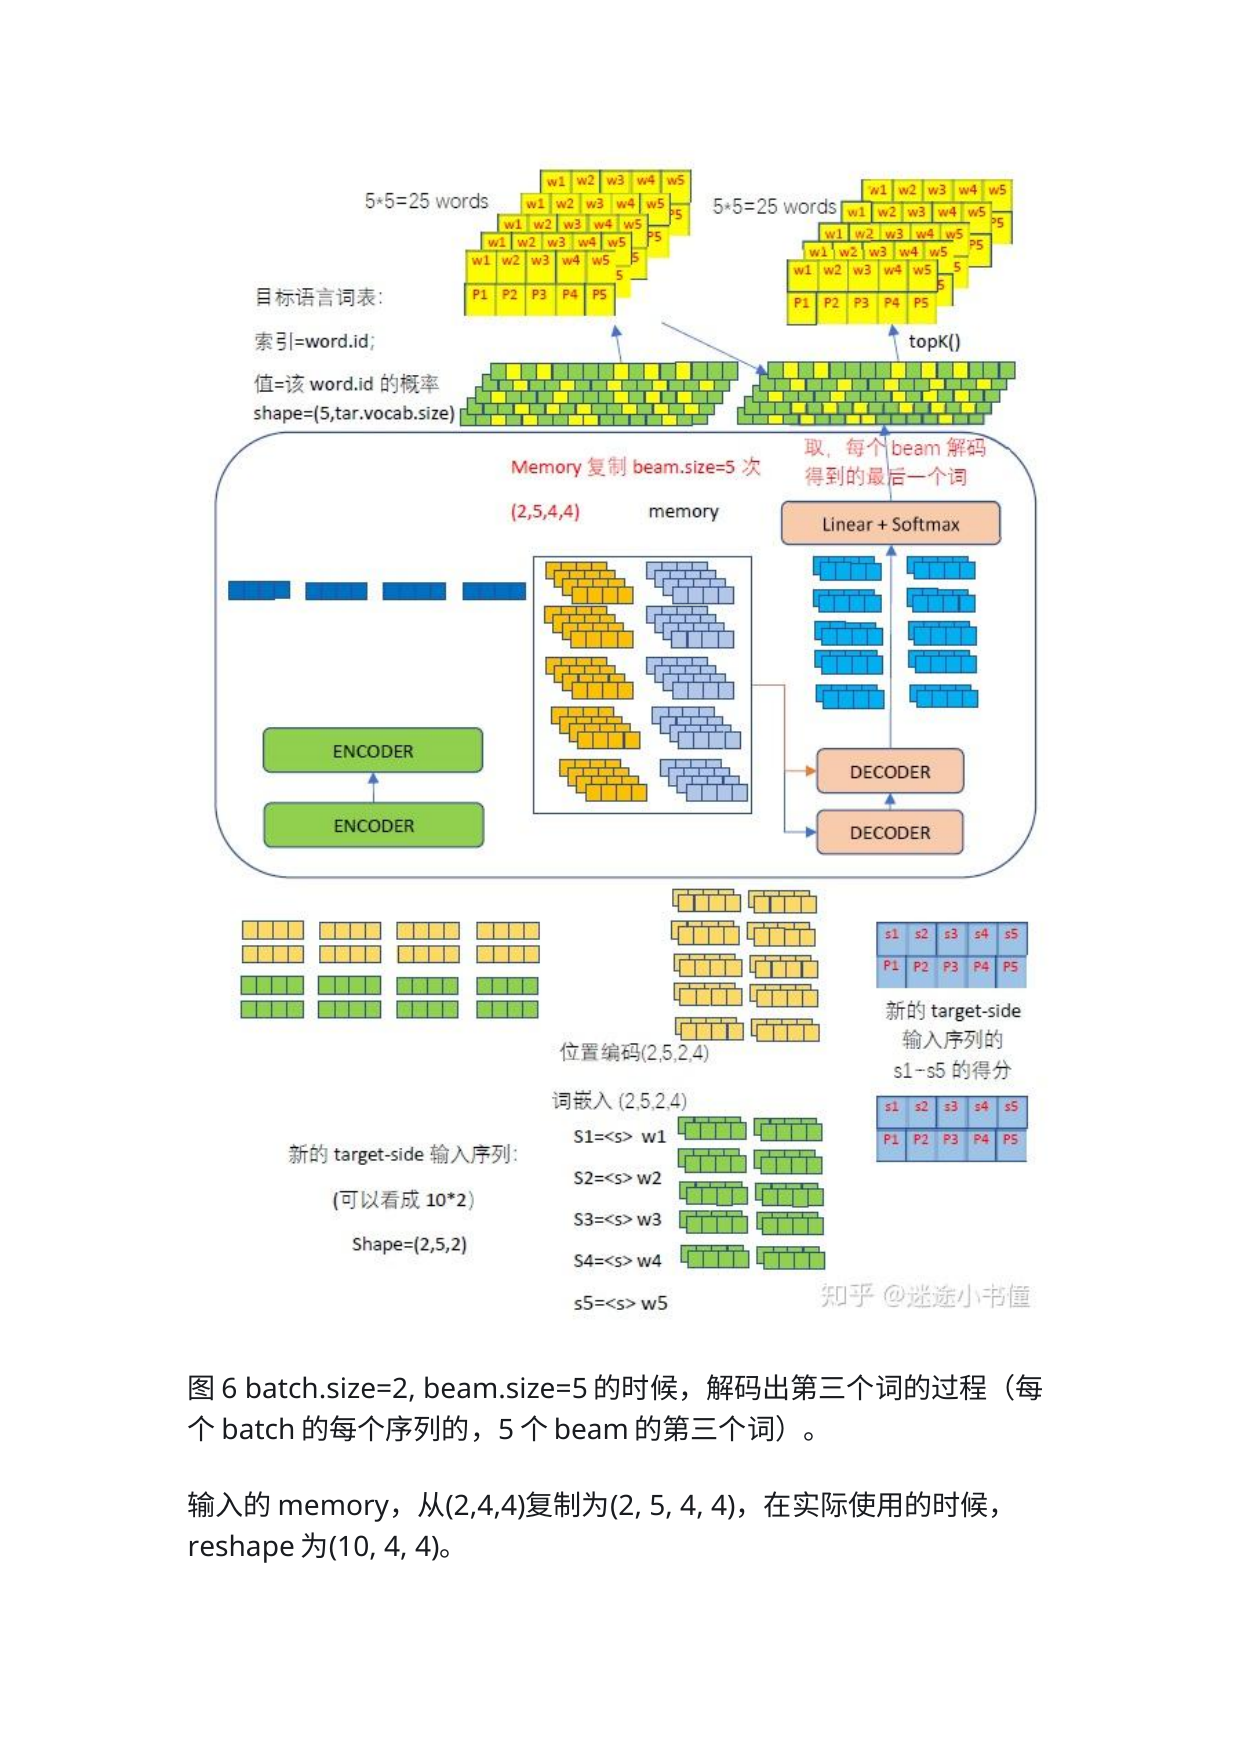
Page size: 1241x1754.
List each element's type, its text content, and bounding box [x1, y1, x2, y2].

text 输入的memory，从(2,4,4)复制为(2, 5, 4, 4)，在实际使用的时候，reshape为(10, 4, 4)。 [187, 1483, 1053, 1564]
picture [187, 150, 1053, 1332]
text 图6 batch.size=2, beam.size=5的时候，解码出第三个词的过程（每个batch的每个序列的，5个beam的第三个词）。 [187, 1366, 1053, 1448]
